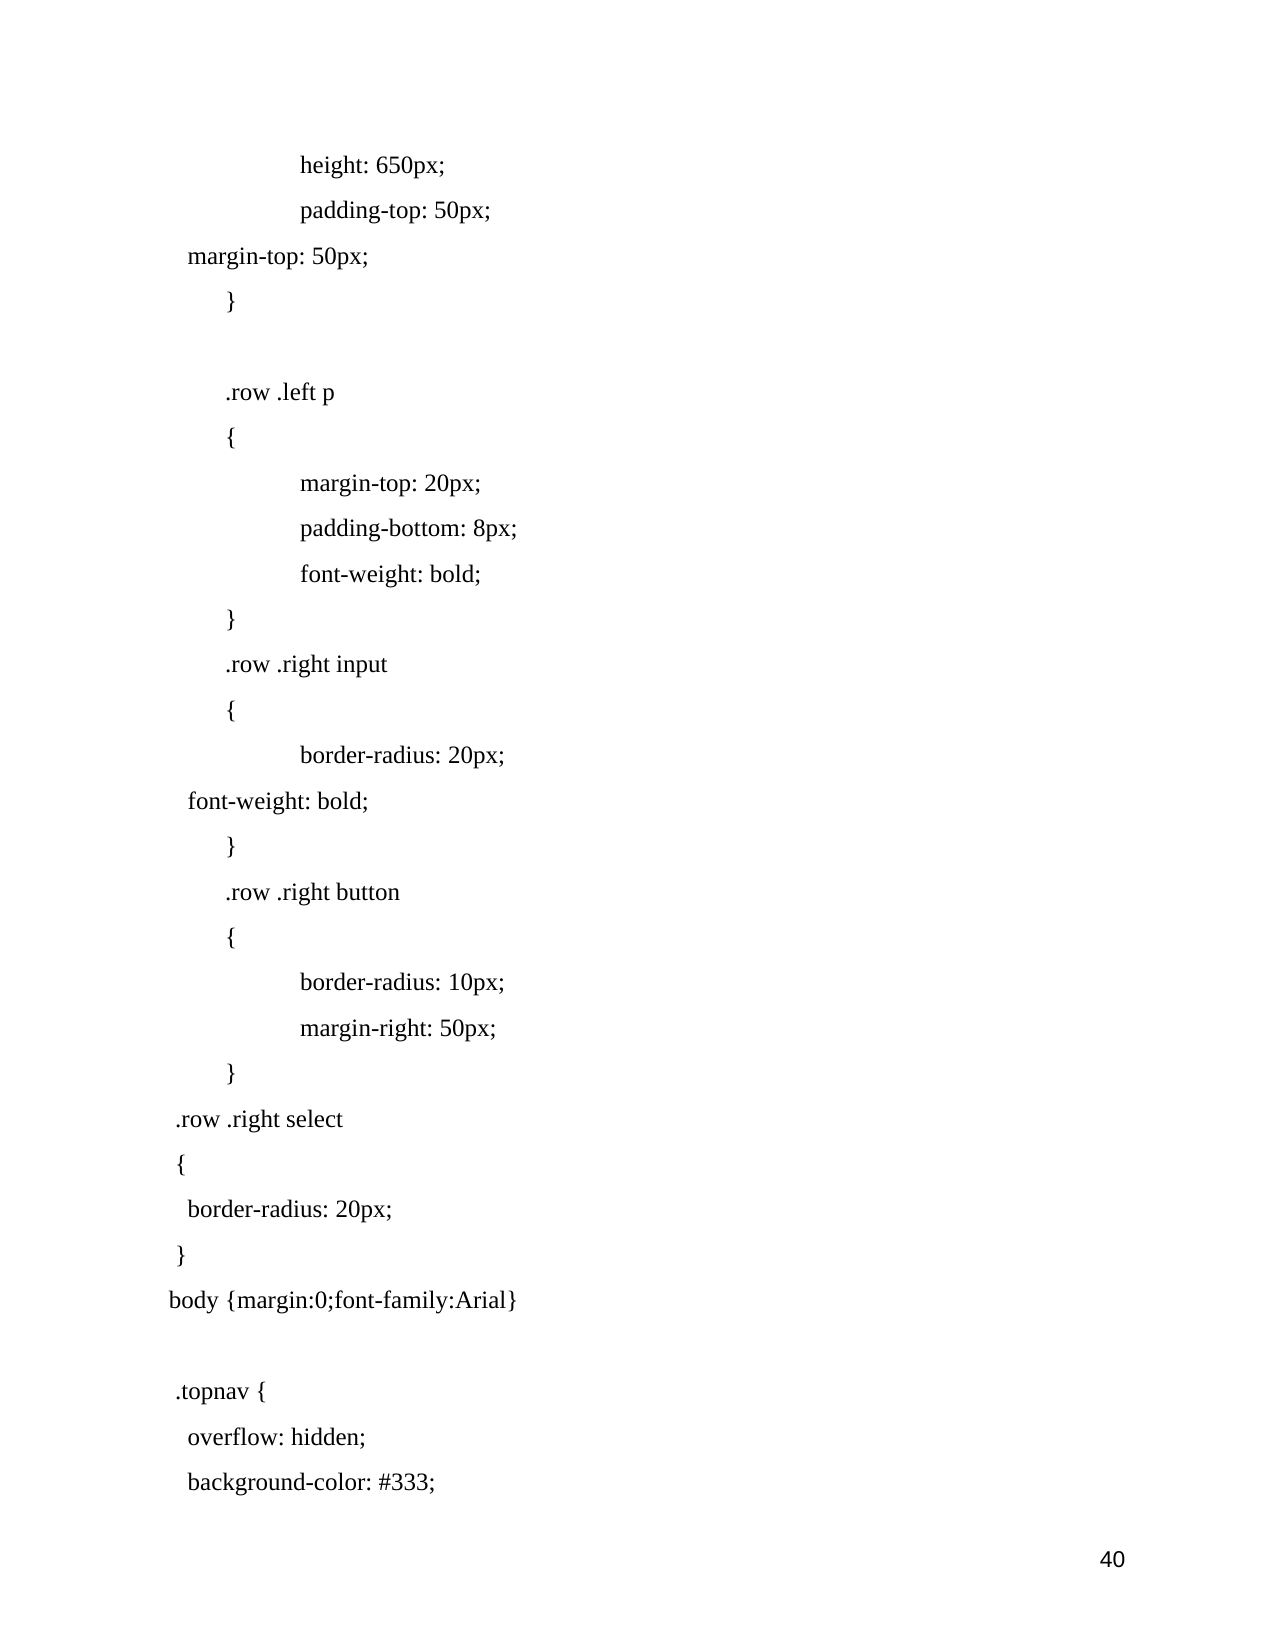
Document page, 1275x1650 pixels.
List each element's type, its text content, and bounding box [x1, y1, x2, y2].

text } [150, 604, 1125, 633]
text .row .left p [150, 377, 1125, 406]
text font-weight: bold; [150, 559, 1125, 587]
text .row .right select [150, 1104, 1125, 1132]
text } [150, 286, 1125, 315]
text overflow: hidden; [150, 1422, 1125, 1450]
text height: 650px; [150, 150, 1125, 179]
text background-color: #333; [150, 1467, 1125, 1496]
text margin-top: 50px; [150, 241, 1125, 269]
text .row .right input [150, 649, 1125, 678]
text .topnav { [150, 1376, 1125, 1405]
text border-radius: 20px; [150, 740, 1125, 769]
text margin-top: 20px; [150, 468, 1125, 497]
text } [150, 1240, 1125, 1269]
text { [150, 922, 1125, 951]
text } [150, 831, 1125, 860]
text border-radius: 10px; [150, 967, 1125, 996]
text { [150, 1149, 1125, 1178]
text font-weight: bold; [150, 786, 1125, 814]
text { [150, 422, 1125, 451]
text { [150, 695, 1125, 724]
text padding-bottom: 8px; [150, 513, 1125, 542]
text margin-right: 50px; [150, 1013, 1125, 1042]
text .row .right button [150, 877, 1125, 905]
text } [150, 1058, 1125, 1087]
text border-radius: 20px; [150, 1194, 1125, 1223]
text body {margin:0;font-family:Arial} [150, 1285, 1125, 1314]
text padding-top: 50px; [150, 195, 1125, 224]
